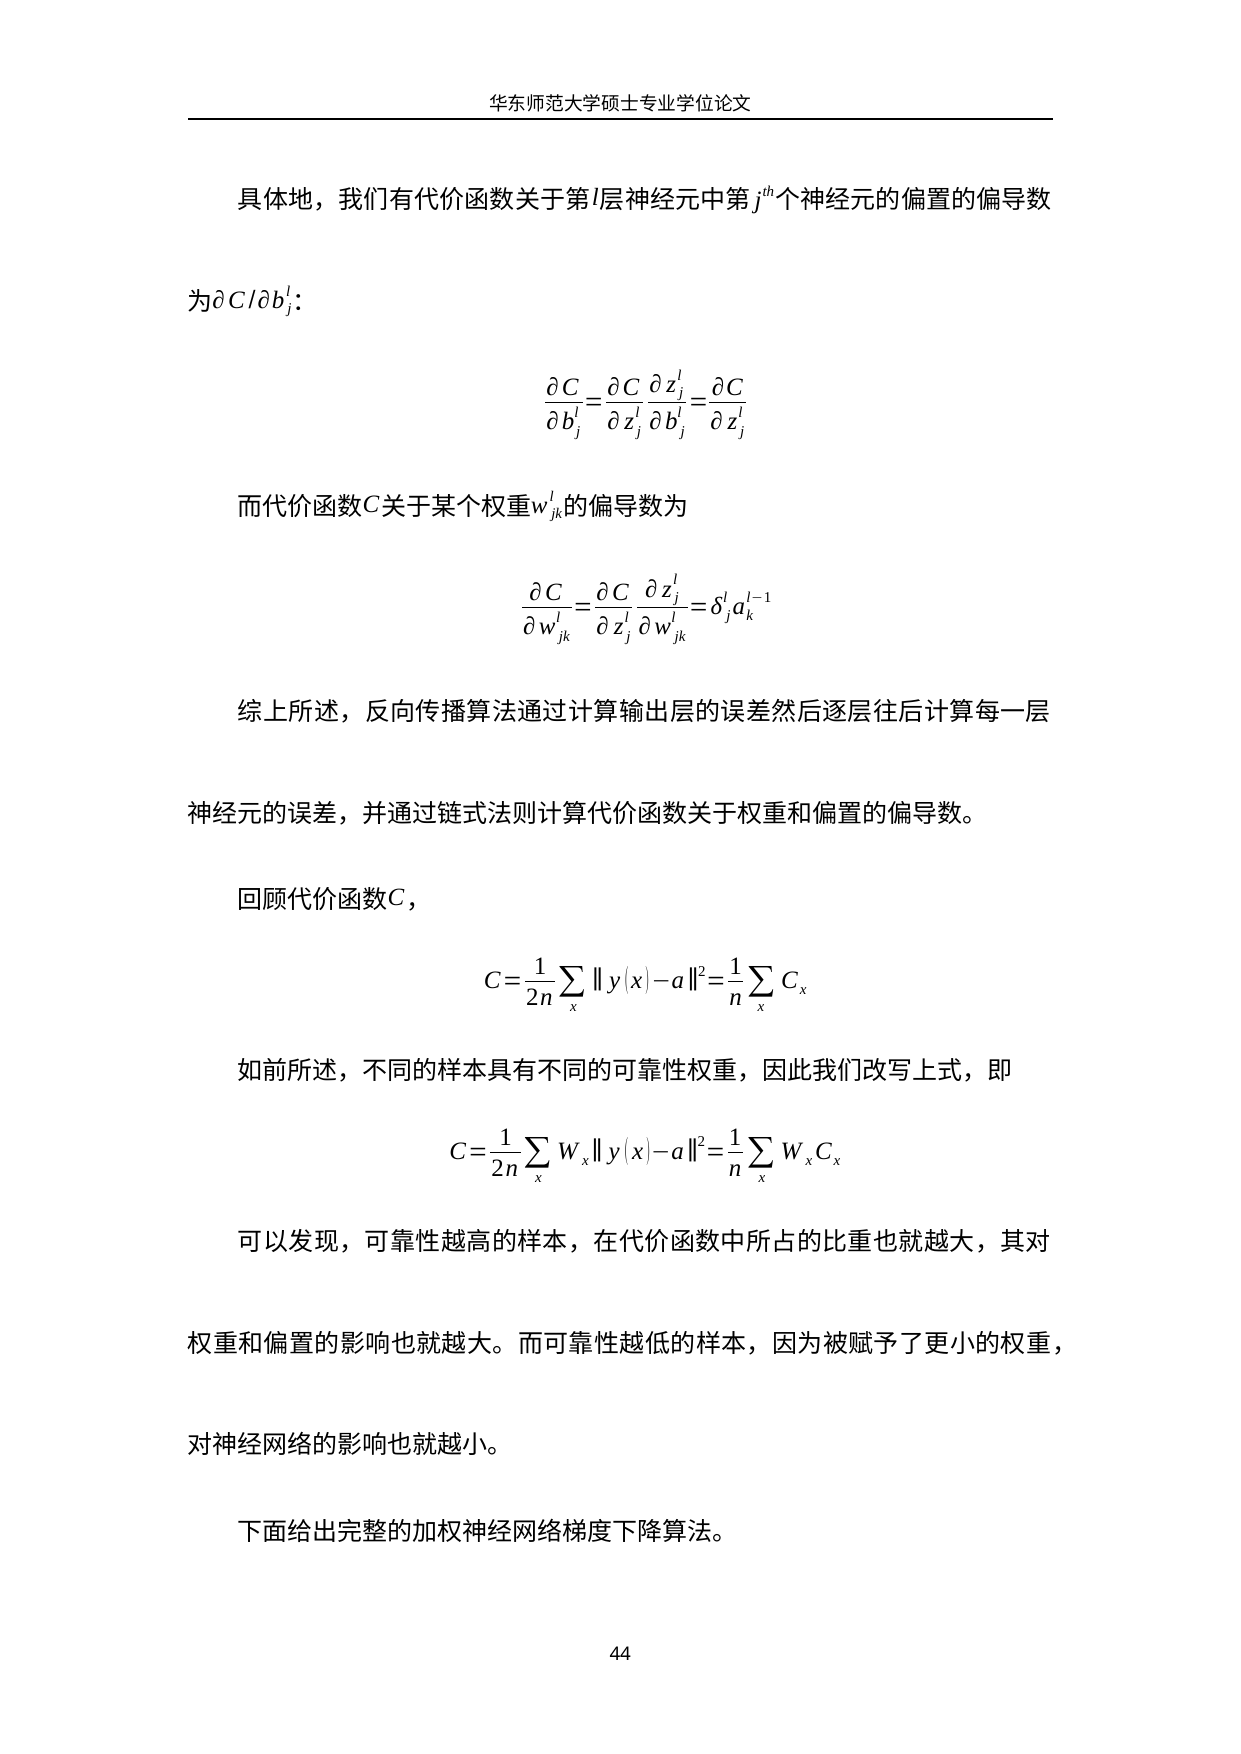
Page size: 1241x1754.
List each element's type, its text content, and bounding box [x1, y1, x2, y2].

text 具体地，我们有代价函数关于第层神经元中第个神经元的偏置的偏导数为： [187, 164, 1053, 334]
text 而代价函数关于某个权重的偏导数为 [187, 471, 1053, 538]
text 下面给出完整的加权神经网络梯度下降算法。 [187, 1495, 1053, 1563]
text 如前所述，不同的样本具有不同的可靠性权重，因此我们改写上式，即 [187, 1034, 1053, 1102]
text 回顾代价函数， [187, 863, 1053, 931]
text 可以发现，可靠性越高的样本，在代价函数中所占的比重也就越大，其对权重和偏置的影响也就越大。而可靠性越低的样本，因为被赋予了更小的权重，对神经网络的影响也就越小。 [187, 1205, 1053, 1477]
text 综上所述，反向传播算法通过计算输出层的误差然后逐层往后计算每一层神经元的误差，并通过链式法则计算代价函数关于权重和偏置的偏导数。 [187, 676, 1053, 845]
